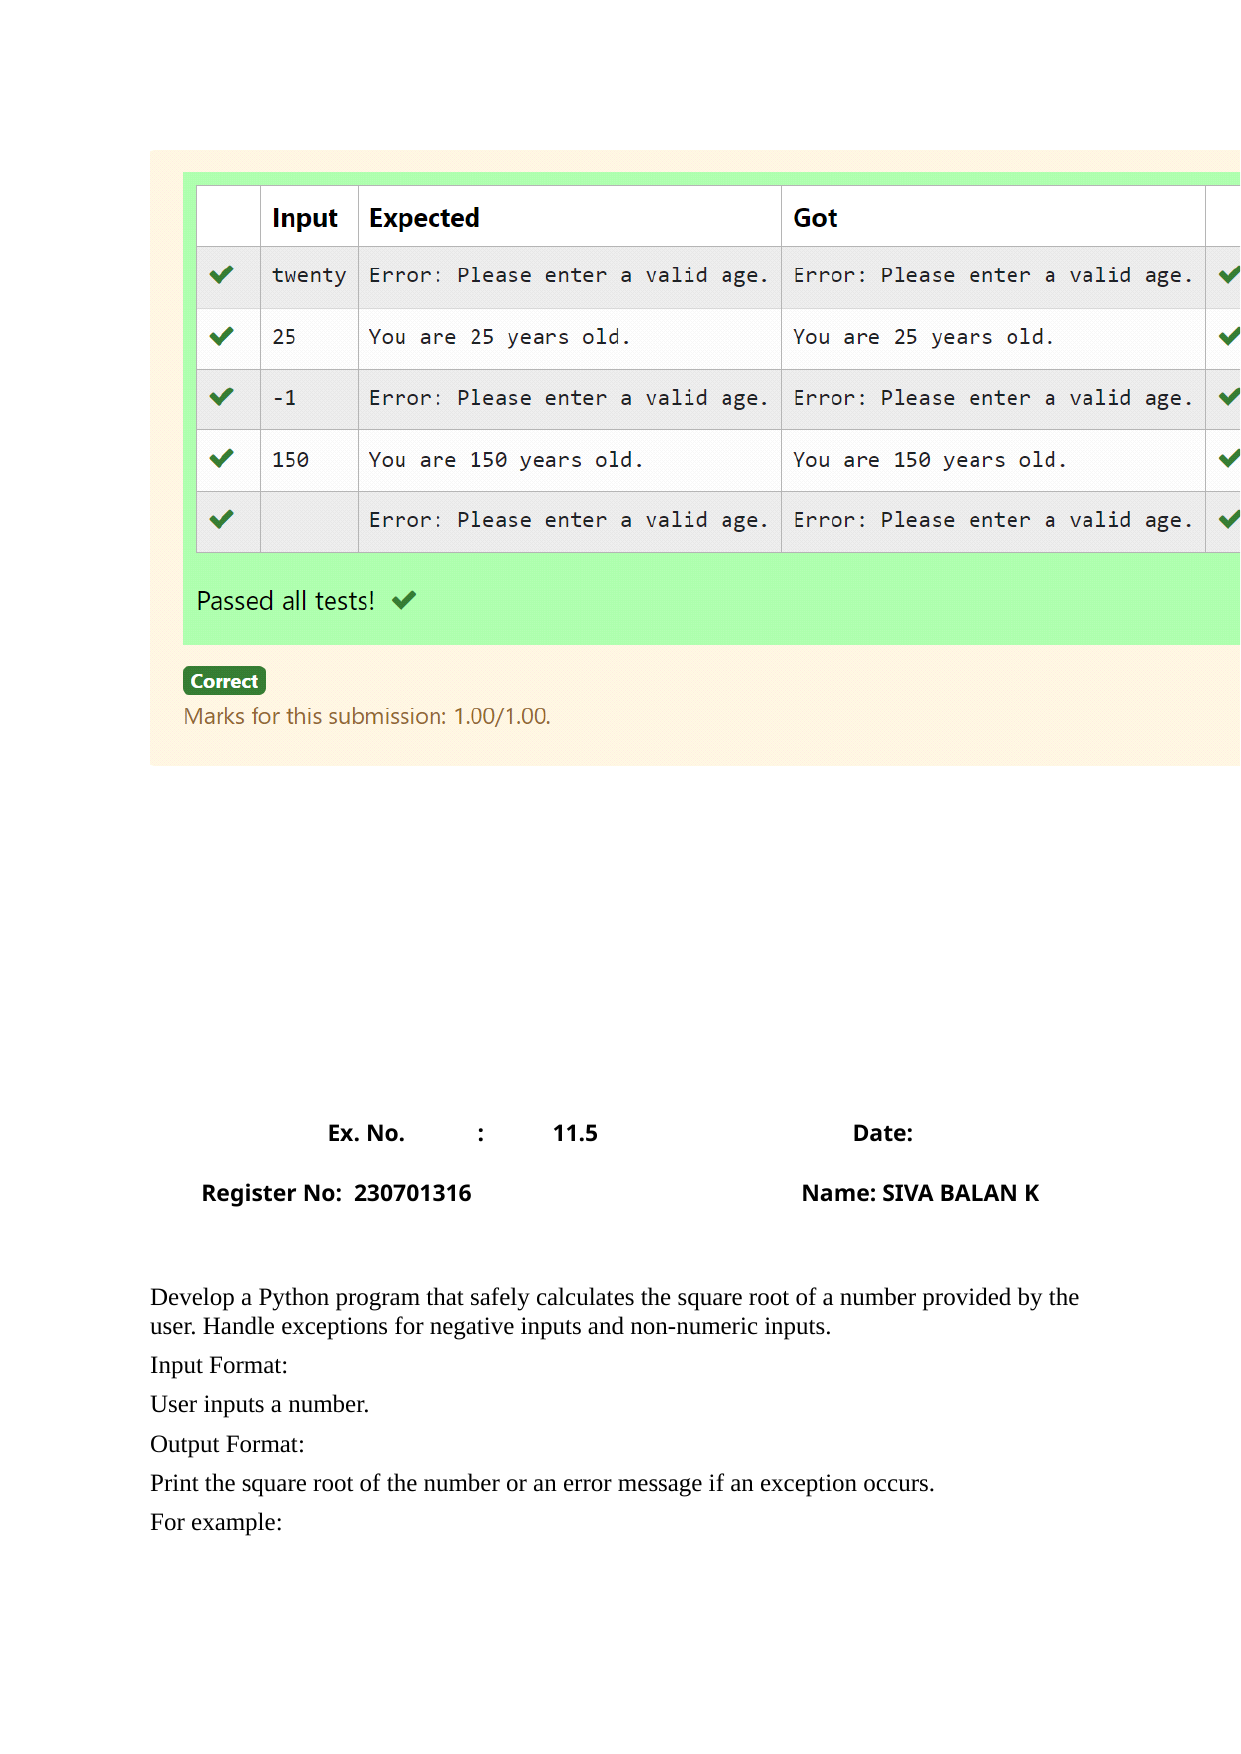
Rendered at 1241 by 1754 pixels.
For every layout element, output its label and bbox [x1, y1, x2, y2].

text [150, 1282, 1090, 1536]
picture [150, 150, 1241, 788]
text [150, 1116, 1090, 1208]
